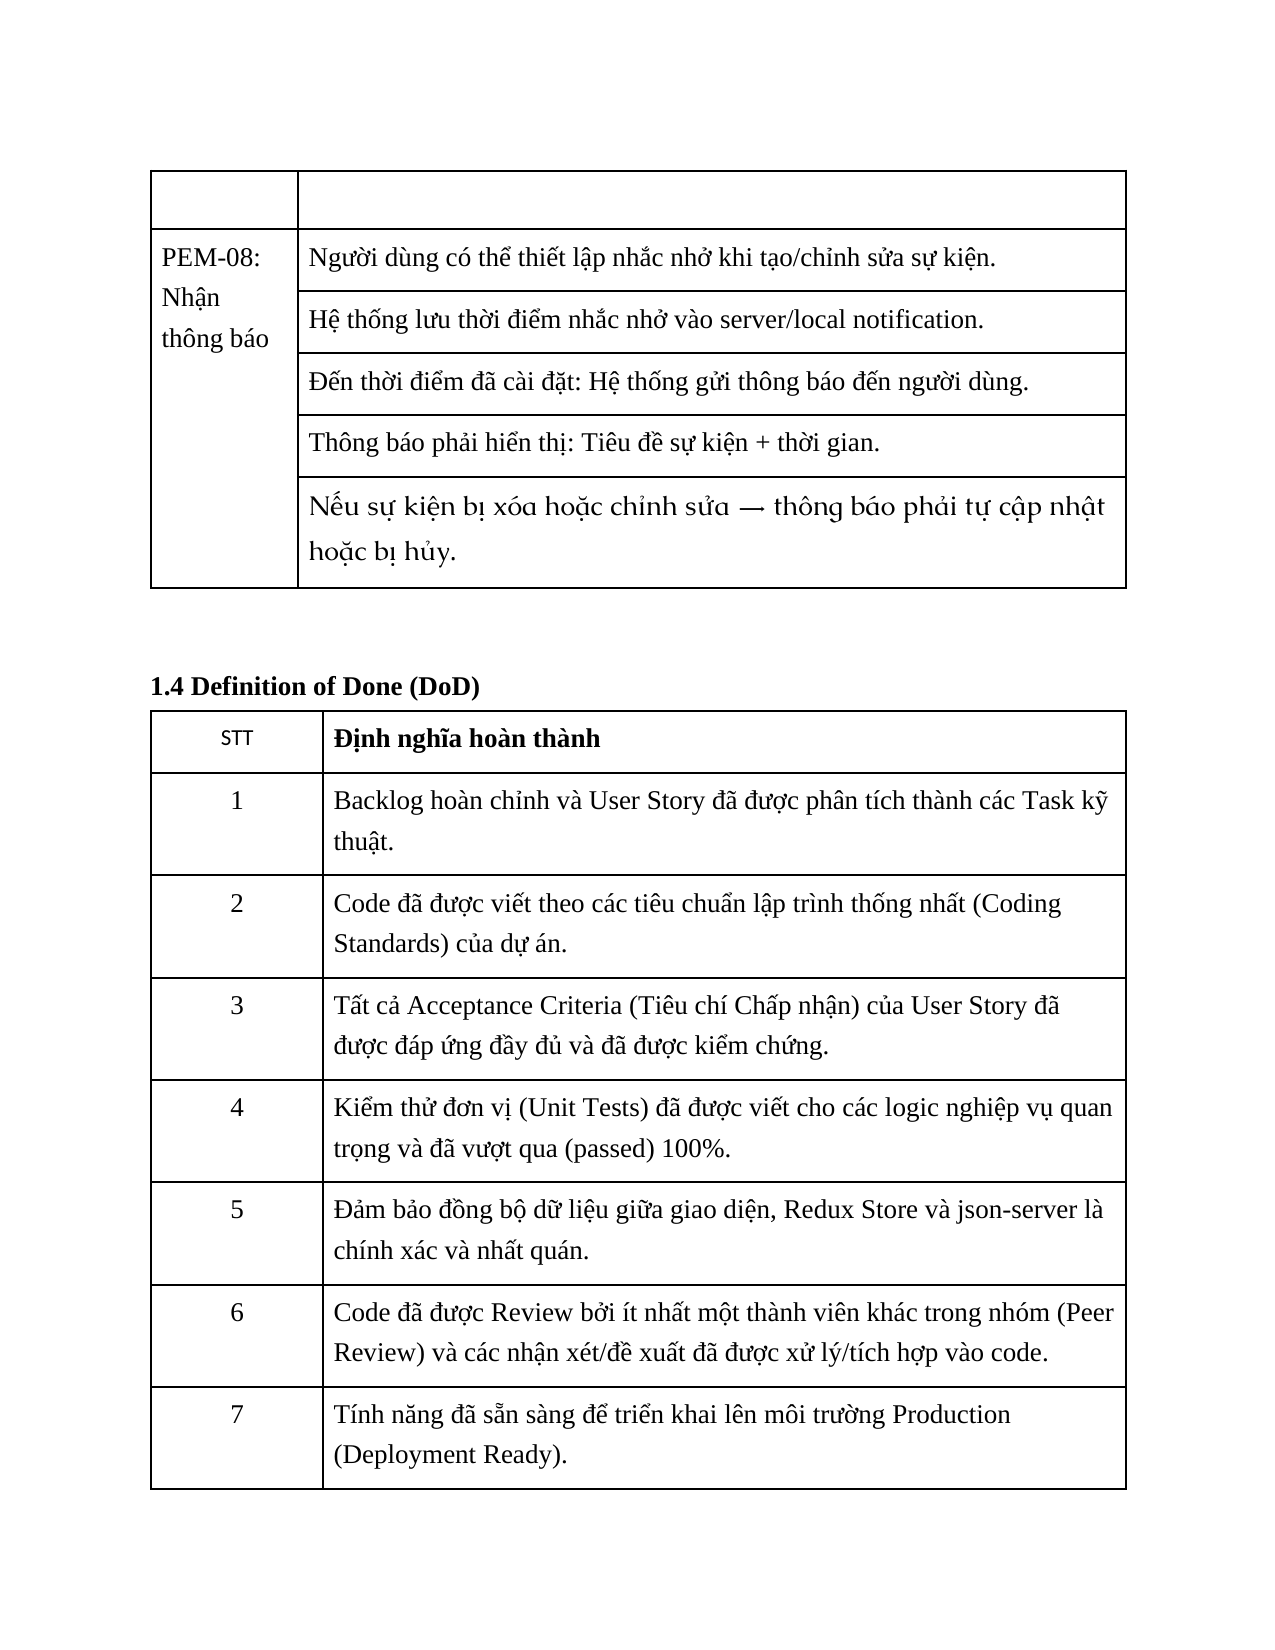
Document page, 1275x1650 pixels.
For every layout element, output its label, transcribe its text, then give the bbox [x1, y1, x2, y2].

subtitle 1.4 Definition of Done (DoD) [150, 670, 1125, 701]
